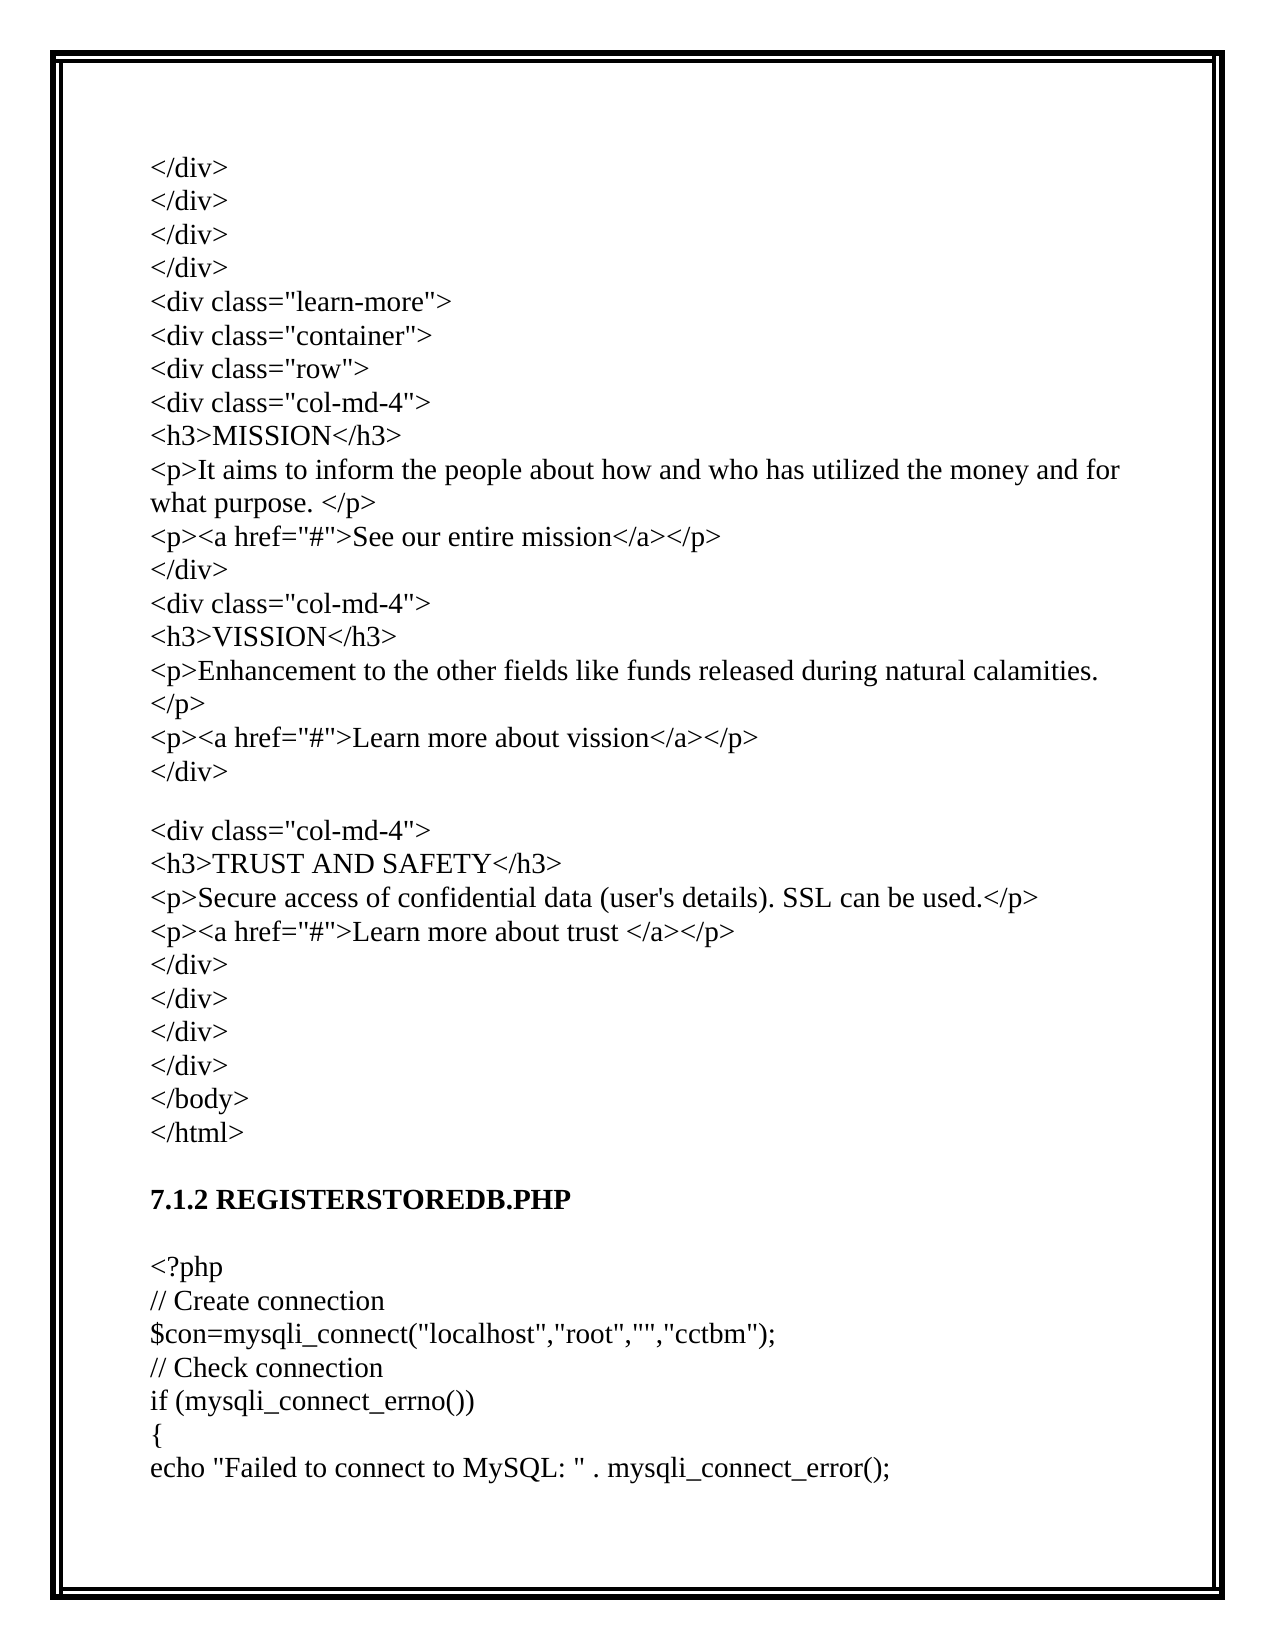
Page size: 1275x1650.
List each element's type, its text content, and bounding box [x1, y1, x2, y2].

text </div> [150, 150, 1125, 183]
text </div> [150, 1014, 1125, 1048]
text // Check connection [150, 1350, 1125, 1383]
text <h3>MISSION</h3> [150, 418, 1125, 452]
text </div> [150, 217, 1125, 251]
text </div> [150, 754, 1125, 787]
text <p><a href="#">See our entire mission</a></p> [150, 519, 1125, 552]
text </div> [150, 981, 1125, 1014]
text <div class="learn-more"> [150, 284, 1125, 318]
text <div class="col-md-4"> [150, 813, 1125, 847]
text if (mysqli_connect_errno()) [150, 1383, 1125, 1417]
text <p><a href="#">Learn more about vission</a></p> [150, 720, 1125, 754]
text </div> [150, 552, 1125, 586]
text <p>Enhancement to the other fields like funds released during natural calamities. [150, 653, 1125, 687]
text <div class="row"> [150, 351, 1125, 385]
text <?php [150, 1249, 1125, 1283]
text <h3>TRUST AND SAFETY</h3> [150, 847, 1125, 880]
text </div> [150, 183, 1125, 217]
text </div> [150, 947, 1125, 981]
text <h3>VISSION</h3> [150, 619, 1125, 653]
text </html> [150, 1115, 1125, 1148]
text // Create connection [150, 1283, 1125, 1316]
text </div> [150, 1048, 1125, 1081]
text <div class="col-md-4"> [150, 385, 1125, 418]
text <div class="col-md-4"> [150, 586, 1125, 619]
text </div> [150, 251, 1125, 284]
text $con=mysqli_connect("localhost","root","","cctbm"); [150, 1316, 1125, 1350]
text <p>It aims to inform the people about how and who has utilized the money and for what purpose. </p> [150, 452, 1125, 519]
text 7.1.2 REGISTERSTOREDB.PHP [150, 1182, 1125, 1216]
text echo "Failed to connect to MySQL: " . mysqli_connect_error(); [150, 1450, 1125, 1484]
text { [150, 1417, 1125, 1450]
text <p>Secure access of confidential data (user's details). SSL can be used.</p> [150, 880, 1125, 914]
text </p> [150, 687, 1125, 720]
text <p><a href="#">Learn more about trust </a></p> [150, 914, 1125, 947]
text <div class="container"> [150, 318, 1125, 351]
text </body> [150, 1081, 1125, 1115]
